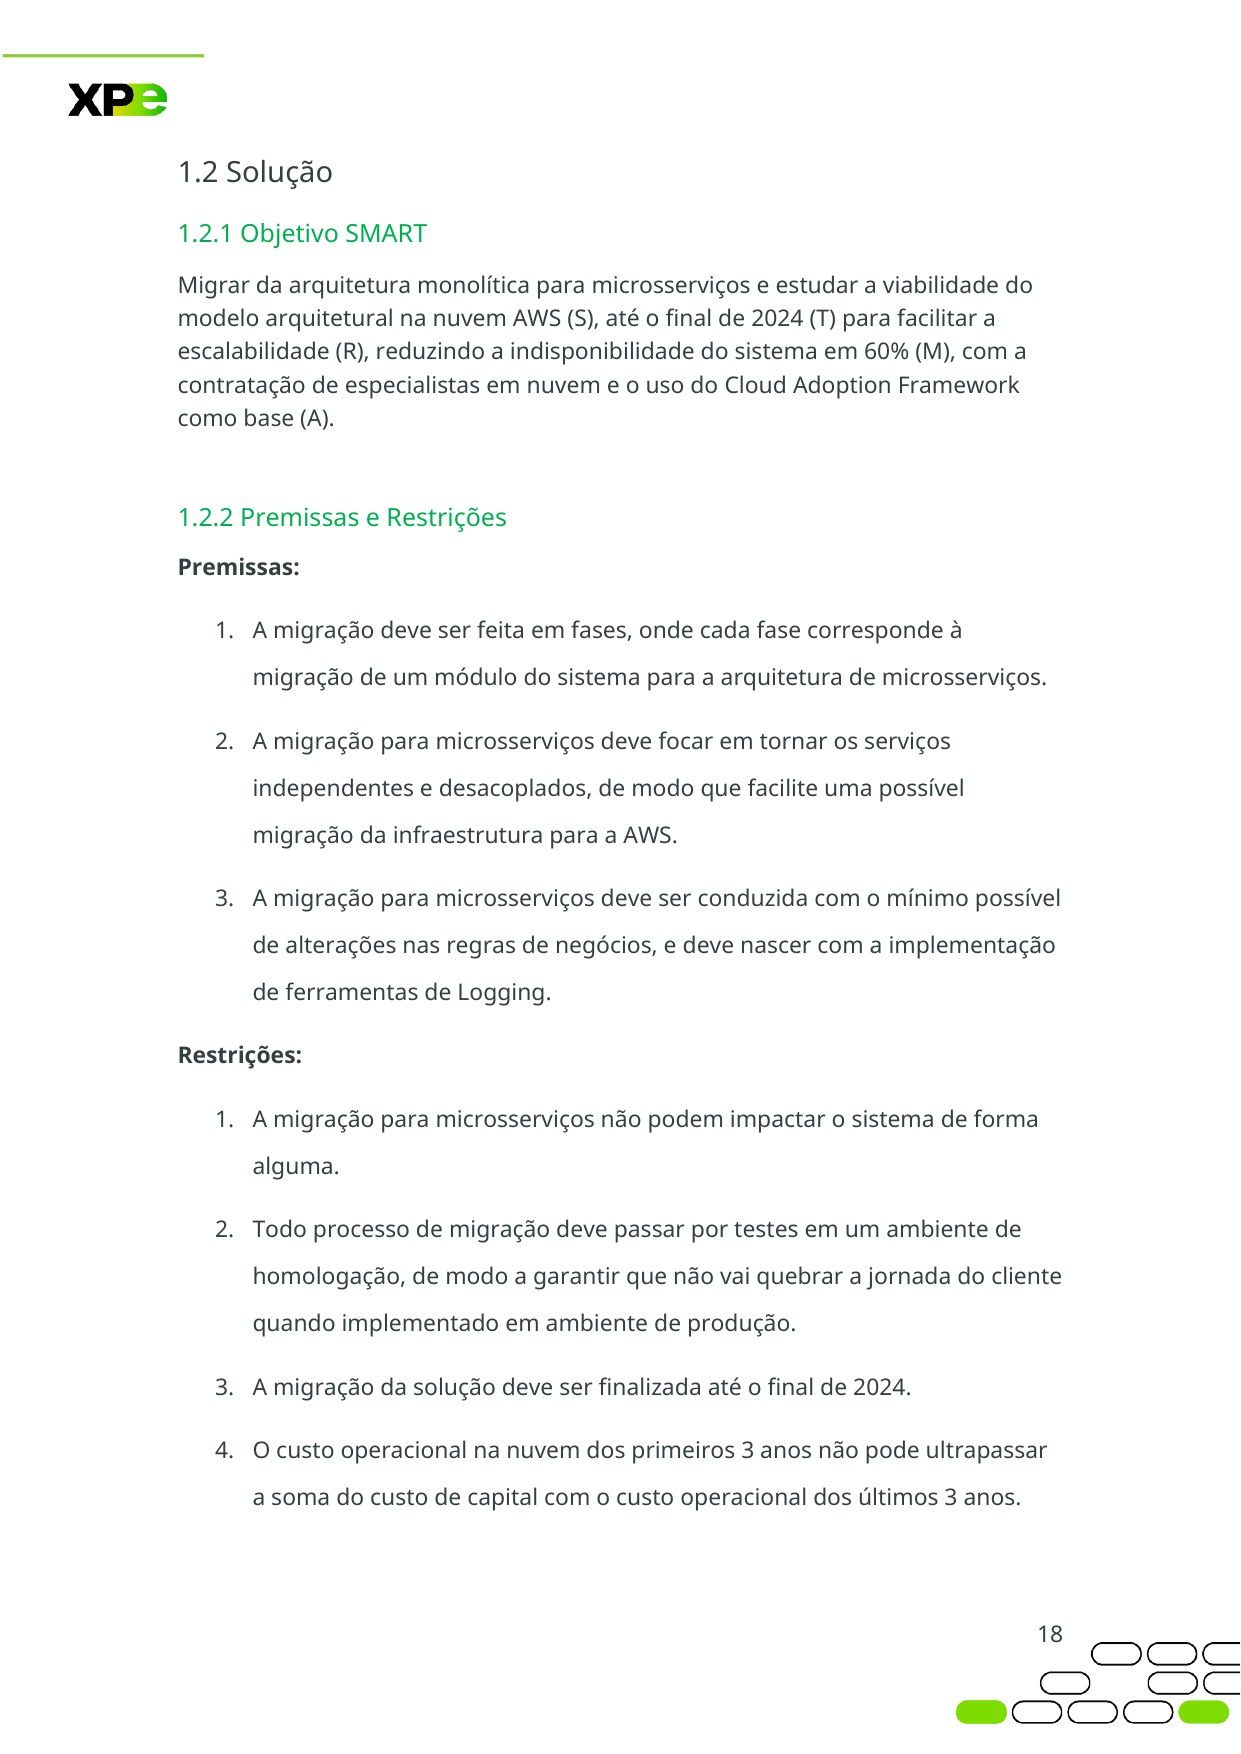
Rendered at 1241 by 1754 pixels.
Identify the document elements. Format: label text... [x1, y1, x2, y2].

subtitle 1.2.2 Premissas e Restrições [177, 500, 1063, 534]
subtitle 1.2 Solução [177, 152, 1063, 191]
picture [2, 51, 205, 148]
list A migração da solução deve ser finalizada até o final de 2024. [215, 1371, 1063, 1402]
text Premissas: [177, 551, 1063, 582]
text Restrições: [177, 1039, 1063, 1071]
subtitle 1.2.1 Objetivo SMART [177, 215, 1063, 249]
list A migração para microsserviços deve focar em tornar os serviços independentes e desacoplados, de modo que facilite uma possível migração da infraestrutura para a AWS. [215, 725, 1063, 850]
list O custo operacional na nuvem dos primeiros 3 anos não pode ultrapassar a soma do custo de capital com o custo operacional dos últimos 3 anos. [215, 1434, 1063, 1512]
text Migrar da arquitetura monolítica para microsserviços e estudar a viabilidade do modelo arquitetural na nuvem AWS (S), até o final de 2024 (T) para facilitar a escalabilidade (R), reduzindo a indisponibilidade do sistema em 60% (M), com a contratação de especialistas em nuvem e o uso do Cloud Adoption Framework como base (A). [177, 266, 1063, 433]
picture [955, 1642, 1241, 1724]
list Todo processo de migração deve passar por testes em um ambiente de homologação, de modo a garantir que não vai quebrar a jornada do cliente quando implementado em ambiente de produção. [215, 1213, 1063, 1338]
list A migração para microsserviços não podem impactar o sistema de forma alguma. [215, 1103, 1063, 1181]
list A migração para microsserviços deve ser conduzida com o mínimo possível de alterações nas regras de negócios, e deve nascer com a implementação de ferramentas de Logging. [215, 882, 1063, 1007]
list A migração deve ser feita em fases, onde cada fase corresponde à migração de um módulo do sistema para a arquitetura de microsserviços. [215, 614, 1063, 692]
